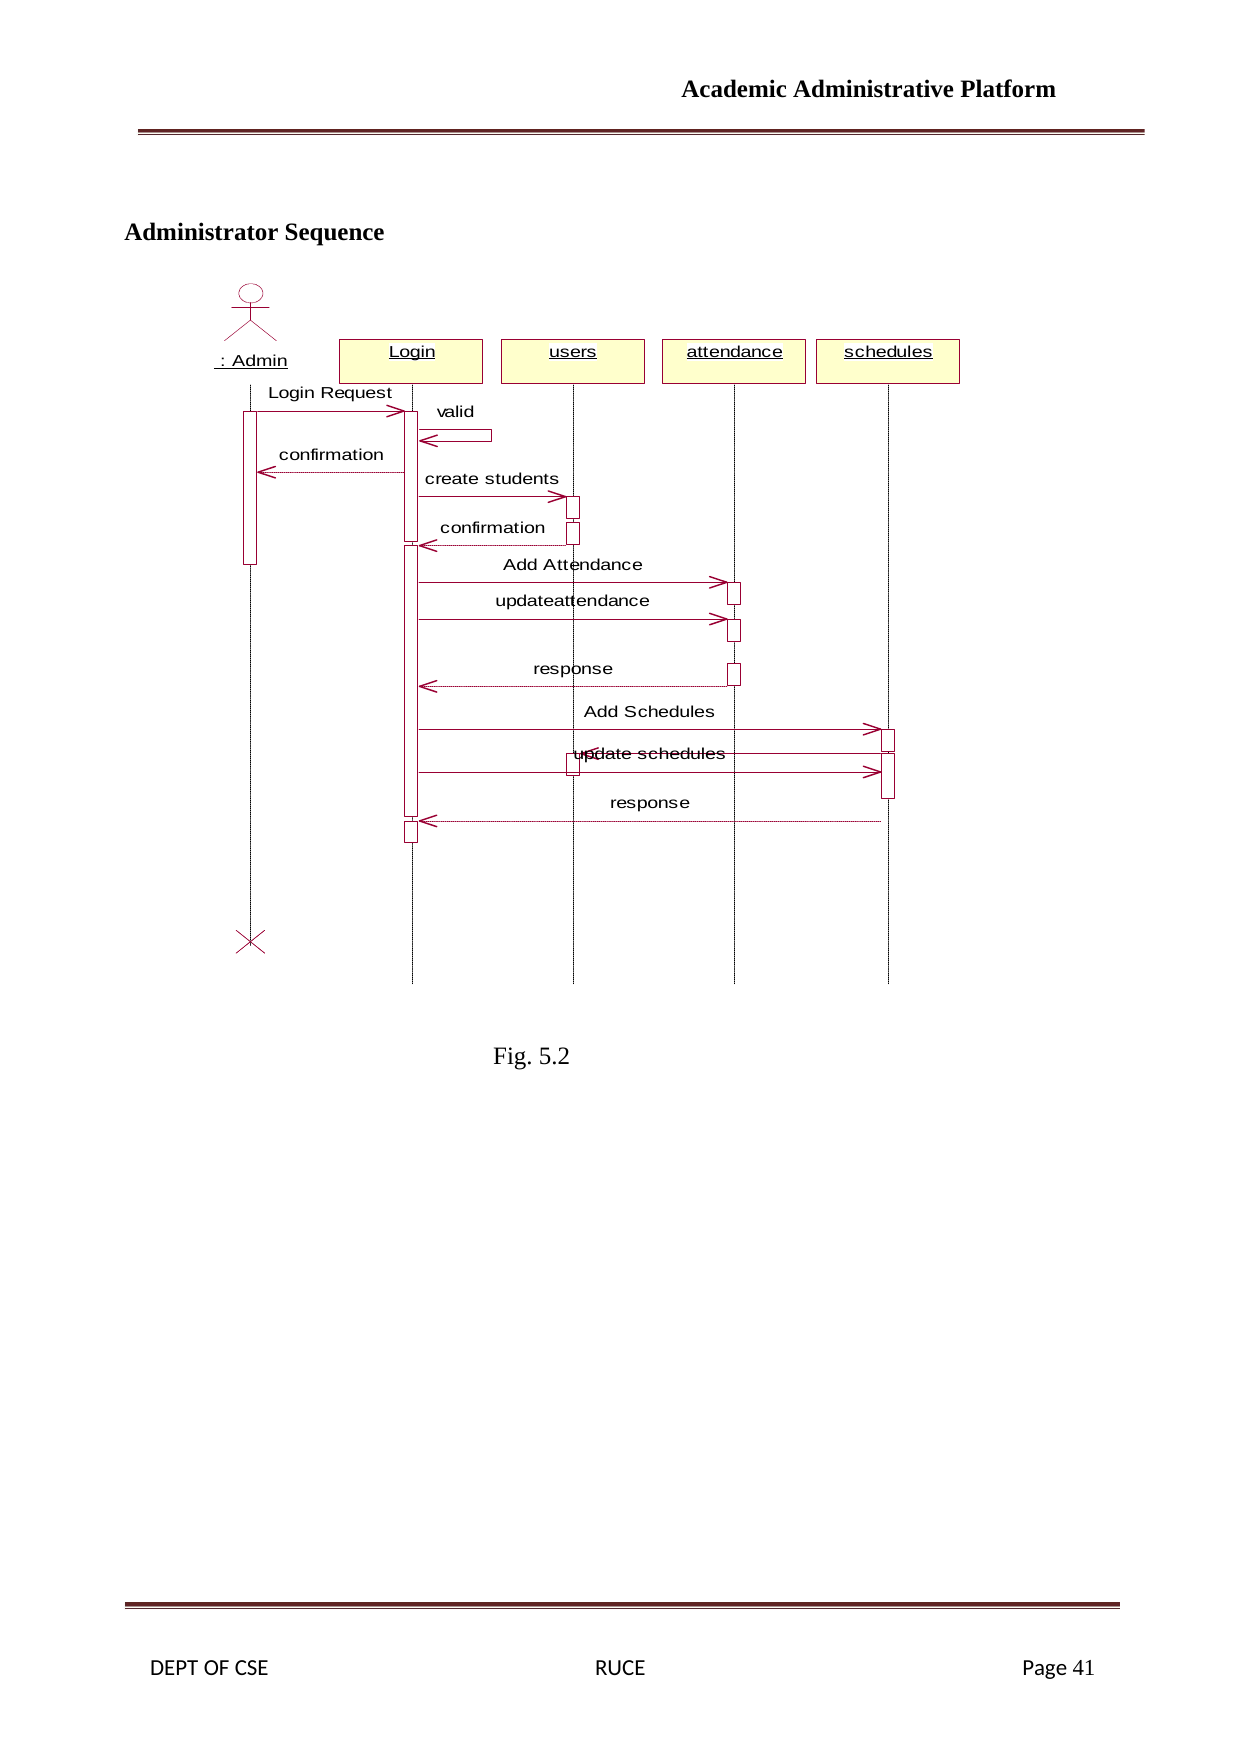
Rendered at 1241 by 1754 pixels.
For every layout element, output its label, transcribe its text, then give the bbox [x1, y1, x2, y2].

picture [136, 129, 1145, 136]
text Administrator Sequence [124, 217, 1104, 246]
picture [123, 1602, 1120, 1610]
text Fig. 5.2 [124, 1041, 1104, 1070]
